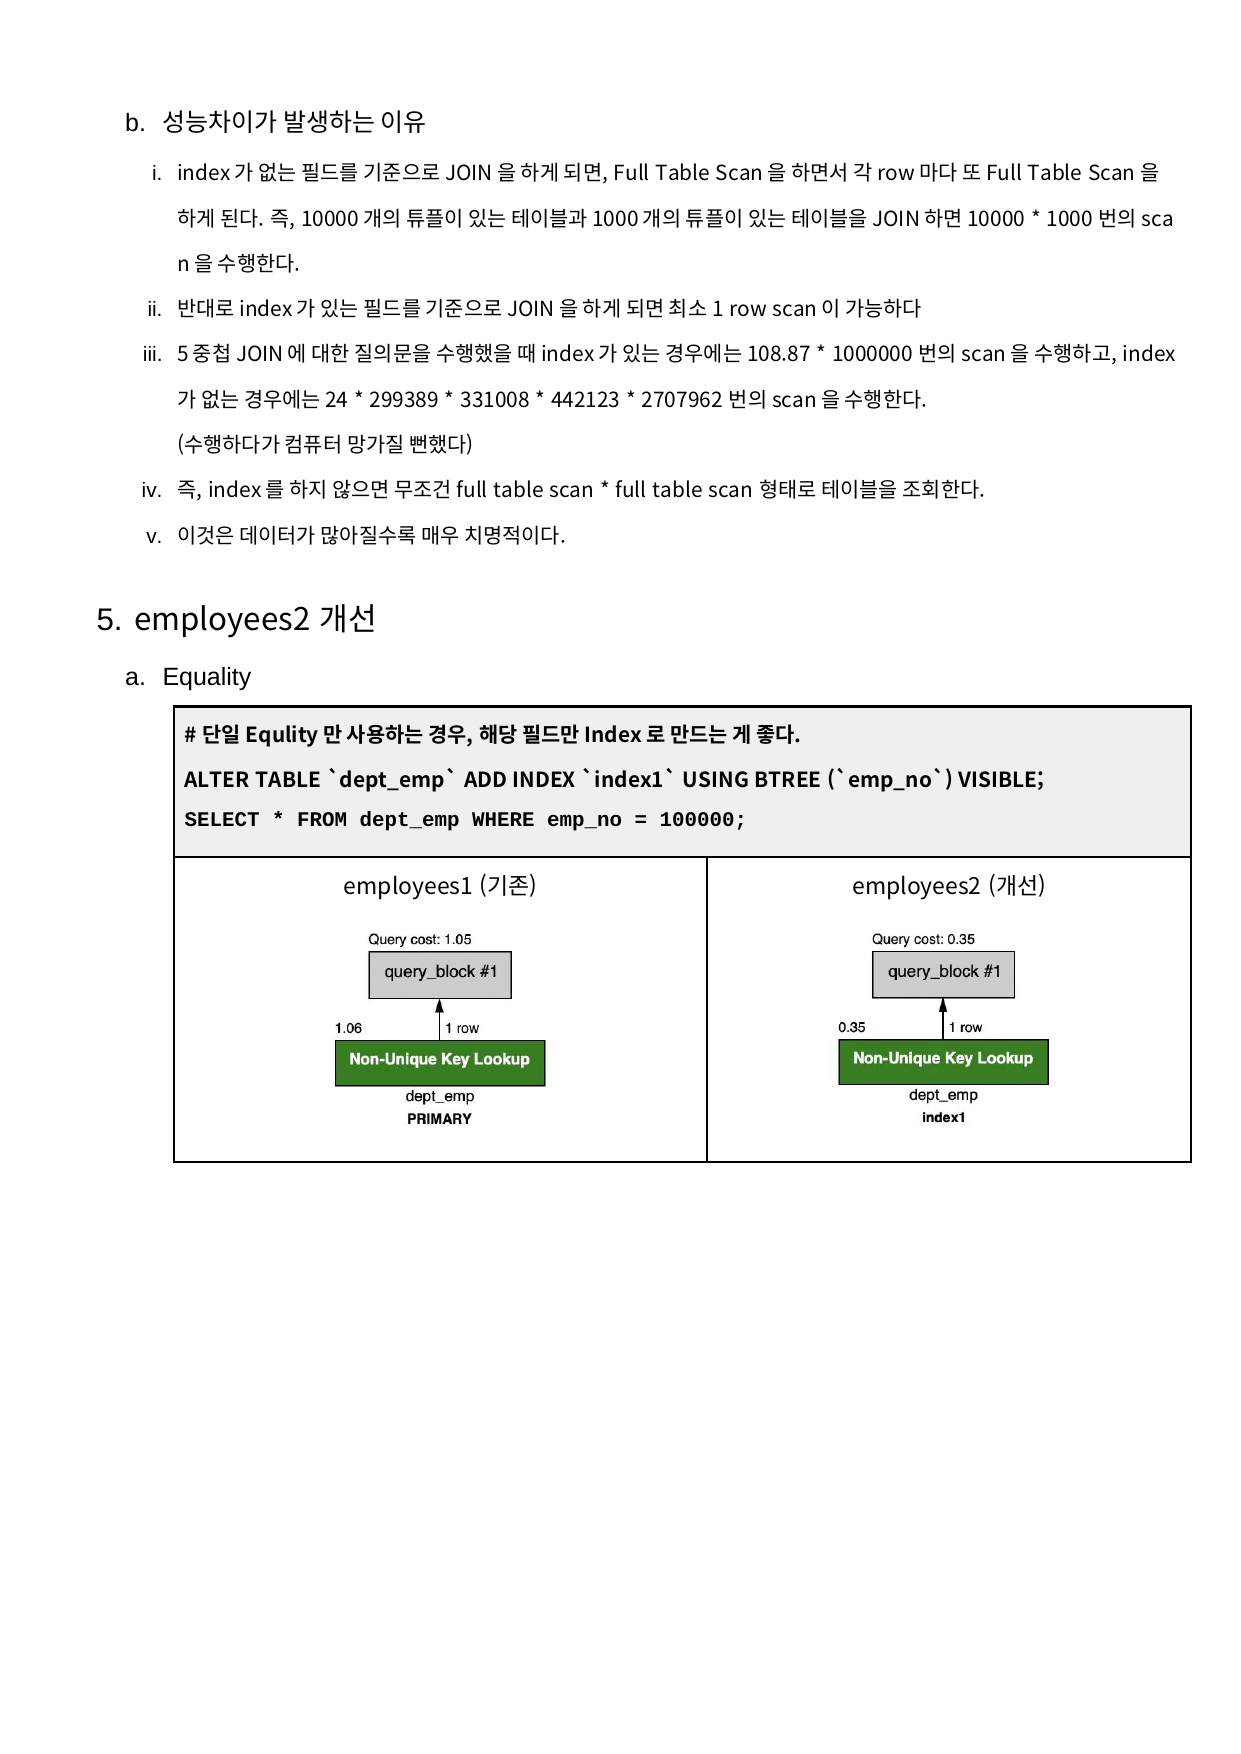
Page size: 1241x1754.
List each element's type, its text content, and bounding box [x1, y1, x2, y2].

subtitle Equality [125, 662, 1181, 691]
subtitle 성능차이가 발생하는 이유 [125, 102, 1181, 138]
subtitle 반대로 index가 있는 필드를 기준으로 JOIN을 하게 되면 최소 1 row scan이 가능하다 [162, 292, 1181, 323]
subtitle 이것은 데이터가 많아질수록 매우 치명적이다. [162, 519, 1181, 549]
subtitle index가 없는 필드를 기준으로 JOIN을 하게 되면, Full Table Scan을 하면서 각 row마다 또 Full Table Scan을 하게 된다. 즉, 10000개의 튜플이 있는 테이블과 1000개의 튜플이 있는 테이블을 JOIN하면 10000 * 1000 번의 scan을 수행한다. [162, 156, 1181, 277]
subtitle 5중첩 JOIN에 대한 질의문을 수행했을 때 index가 있는 경우에는 108.87 * 1000000 번의 scan을 수행하고, index가 없는 경우에는 24 * 299389 * 331008 * 442123 * 2707962 번의 scan을 수행한다. (수행하다가 컴퓨터 망가질 뻔했다) [162, 338, 1181, 458]
table_cell employees2 (개선) [708, 858, 1190, 1161]
picture [326, 918, 554, 1134]
table_cell employees1 (기존) [175, 858, 706, 1161]
subtitle 즉, index를 하지 않으면 무조건 full table scan * full table scan 형태로 테이블을 조회한다. [162, 474, 1181, 504]
table_header # 단일 Equlity만 사용하는 경우, 해당 필드만 Index로 만드는 게 좋다. ALTER TABLE `dept_emp` ADD INDEX `index1` USING BTREE (`emp_no`) VISIBLE; SELECT * FROM dept_emp WHERE emp_no = 100000; [175, 708, 1190, 856]
picture [817, 918, 1080, 1138]
subtitle employees2 개선 [96, 594, 1181, 640]
